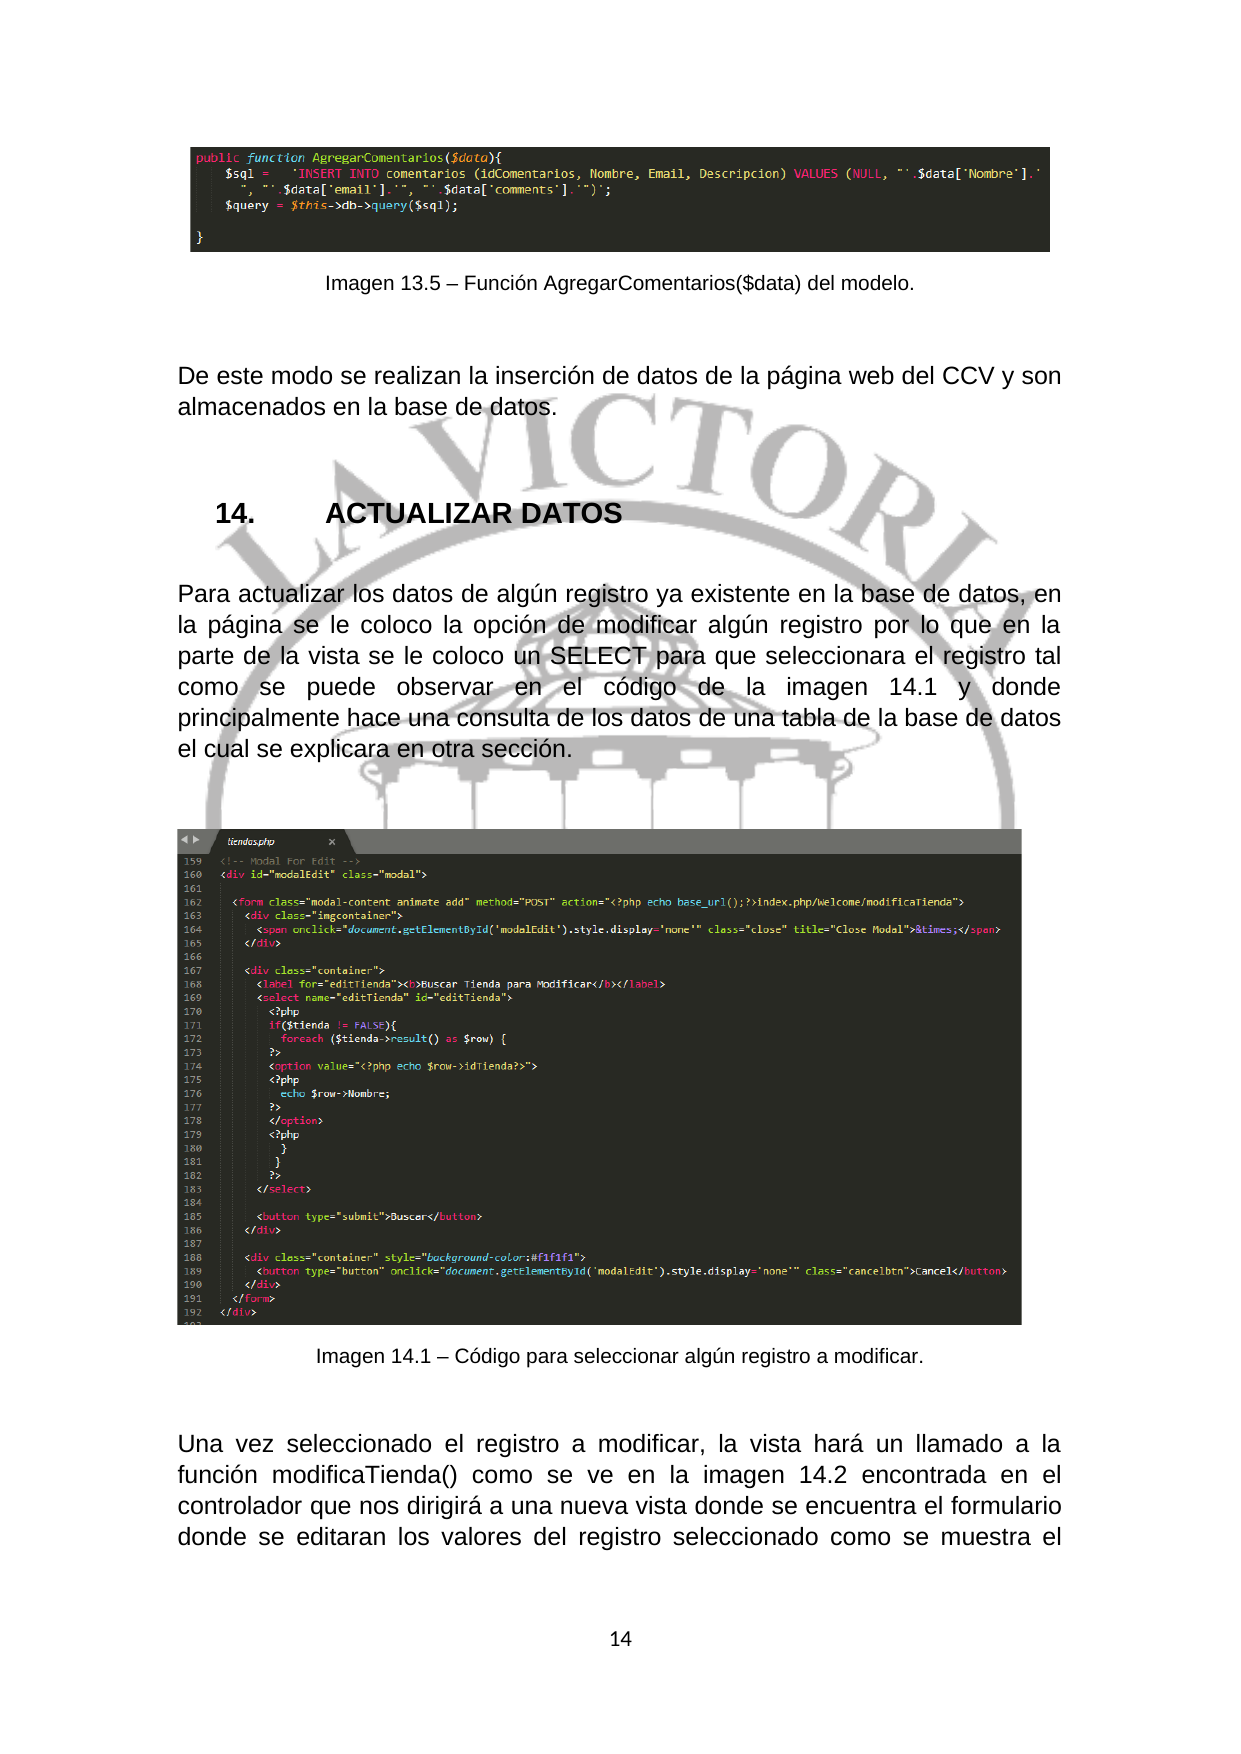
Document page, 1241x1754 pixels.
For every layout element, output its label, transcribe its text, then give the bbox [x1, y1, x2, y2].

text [177, 1428, 1063, 1550]
text Imagen 14.1 – Código para seleccionar algún registro a modificar. [177, 1343, 1063, 1367]
picture [190, 147, 1050, 252]
picture [177, 829, 1022, 1325]
text De este modo se realizan la inserción de datos de la página web del CCV y son almacenados en la base de datos. [177, 361, 1063, 421]
text Para actualizar los datos de algún registro ya existente en la base de datos, en la página se le coloco la opción de modificar algún registro por lo que en la parte de la vista se le coloco un SELECT para que seleccionara el registro tal como se puede observar en el código de la imagen 14.1 y donde principalmente hace una consulta de los datos de una tabla de la base de datos el cual se explicara en otra sección. [177, 579, 1063, 763]
text Imagen 13.5 – Función AgregarComentarios($data) del modelo. [177, 271, 1063, 295]
subtitle ACTUALIZAR DATOS [215, 496, 1063, 529]
